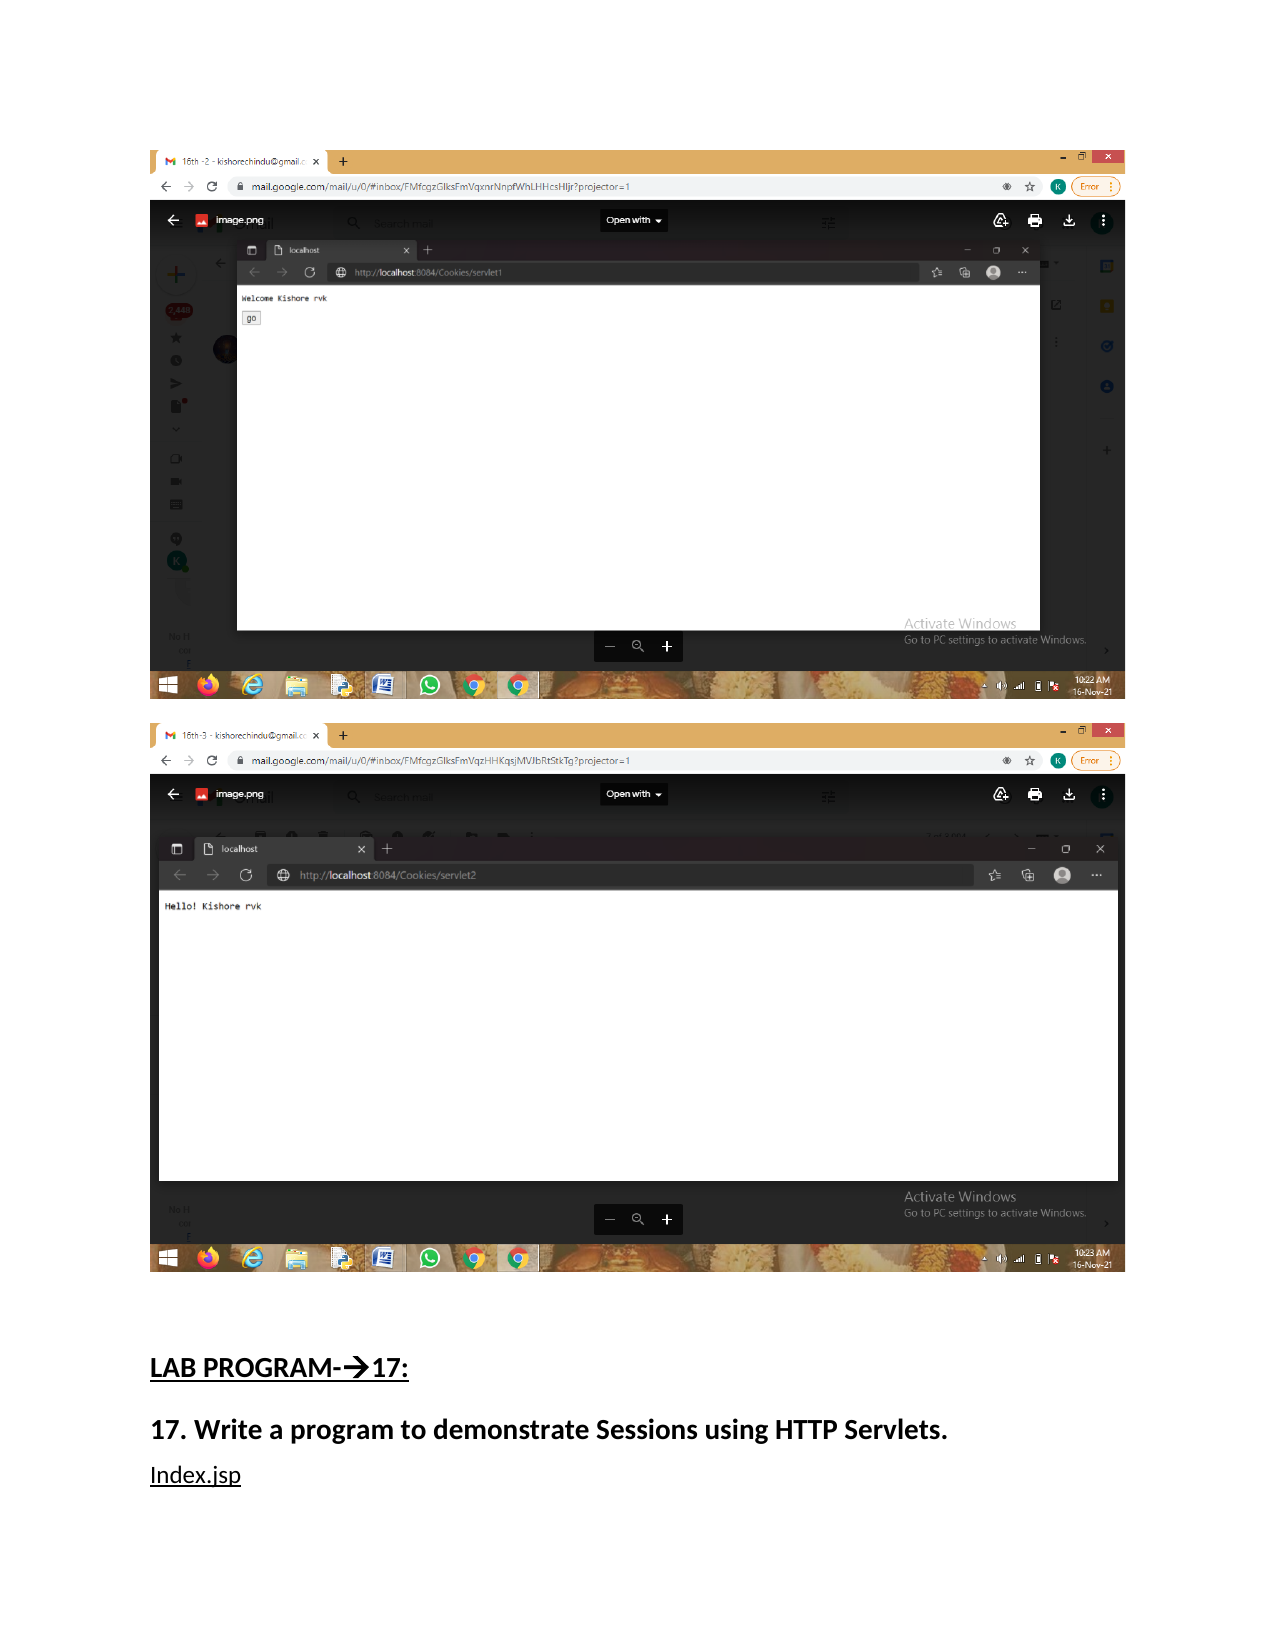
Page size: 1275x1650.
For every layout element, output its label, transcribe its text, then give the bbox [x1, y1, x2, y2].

text 17. Write a program to demonstrate Sessions using HTTP Servlets. [150, 1411, 1125, 1447]
text LAB PROGRAM-17: [150, 1349, 1125, 1385]
text Index.jsp [150, 1459, 1125, 1490]
picture [150, 150, 1125, 699]
picture [150, 723, 1125, 1272]
